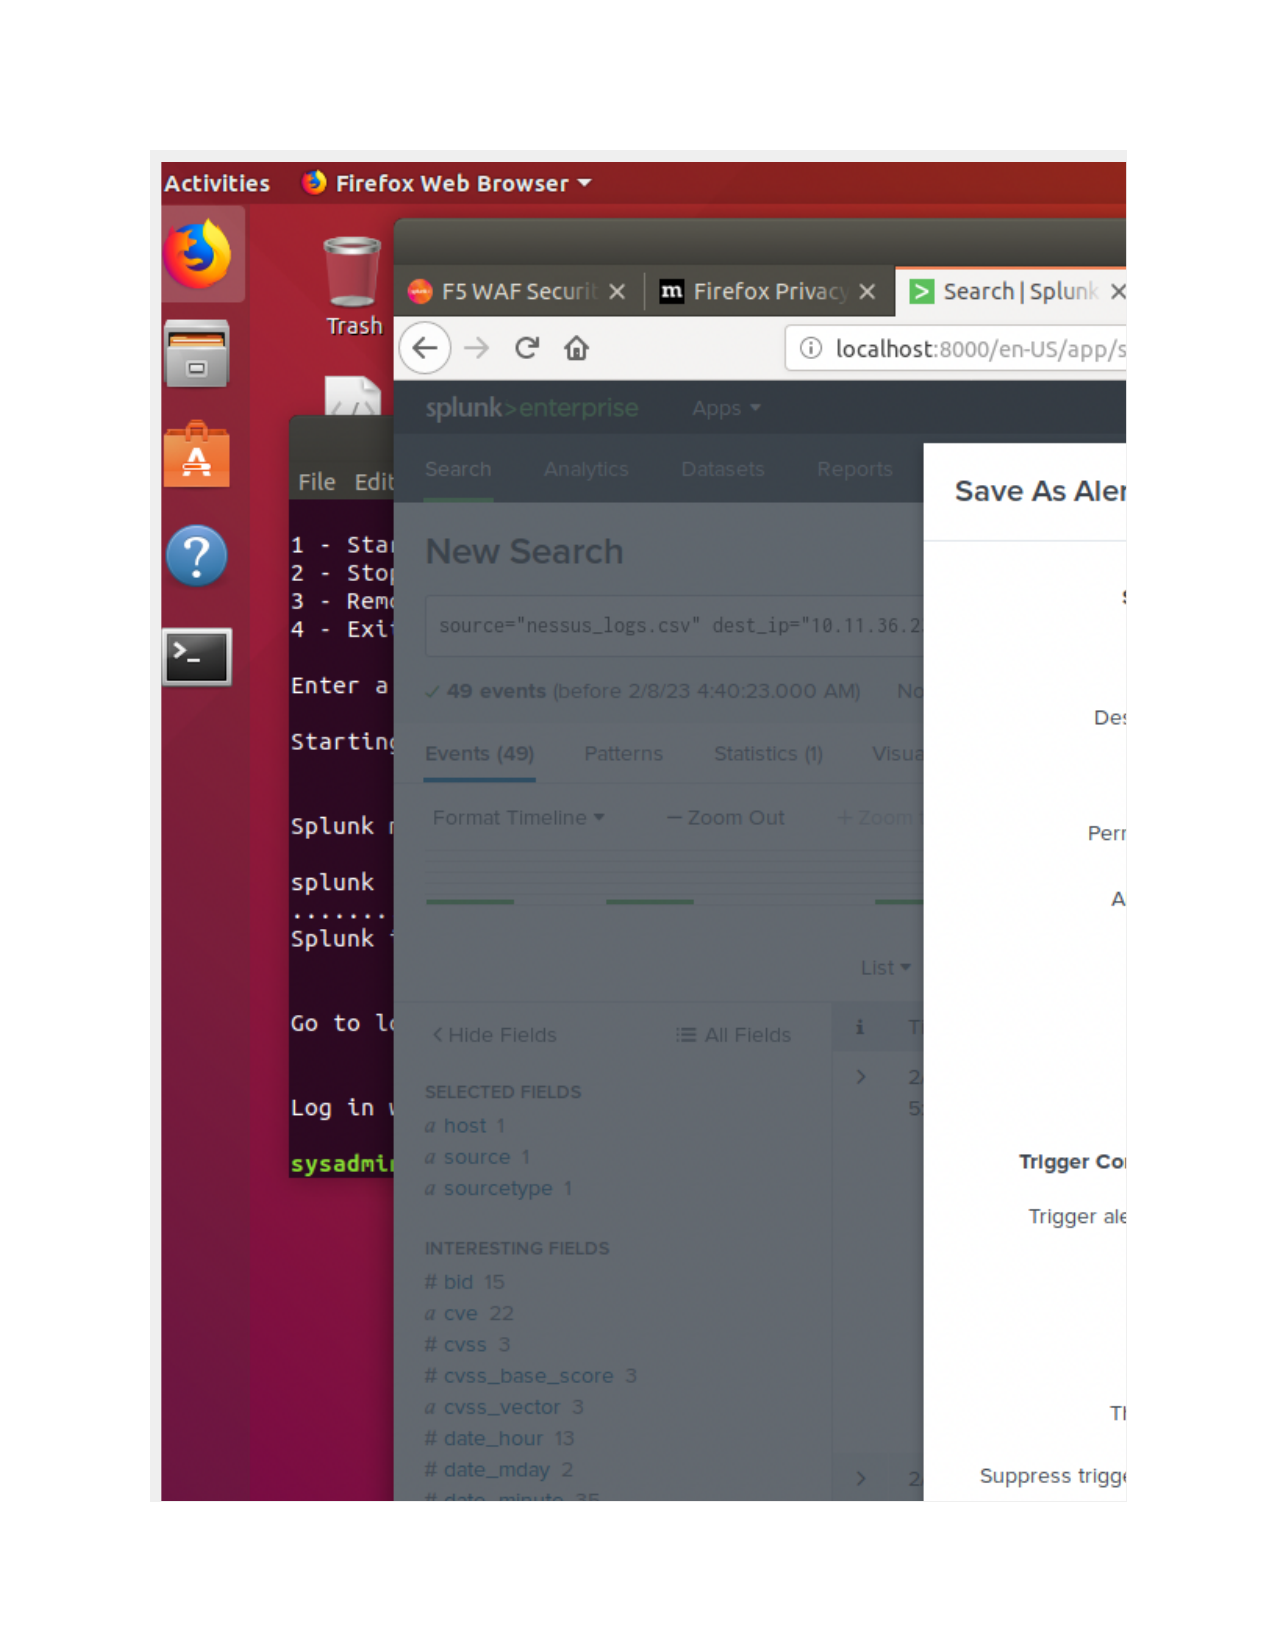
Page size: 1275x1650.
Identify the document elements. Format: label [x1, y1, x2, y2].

picture [161, 162, 1127, 1501]
table_header [152, 152, 1125, 1500]
